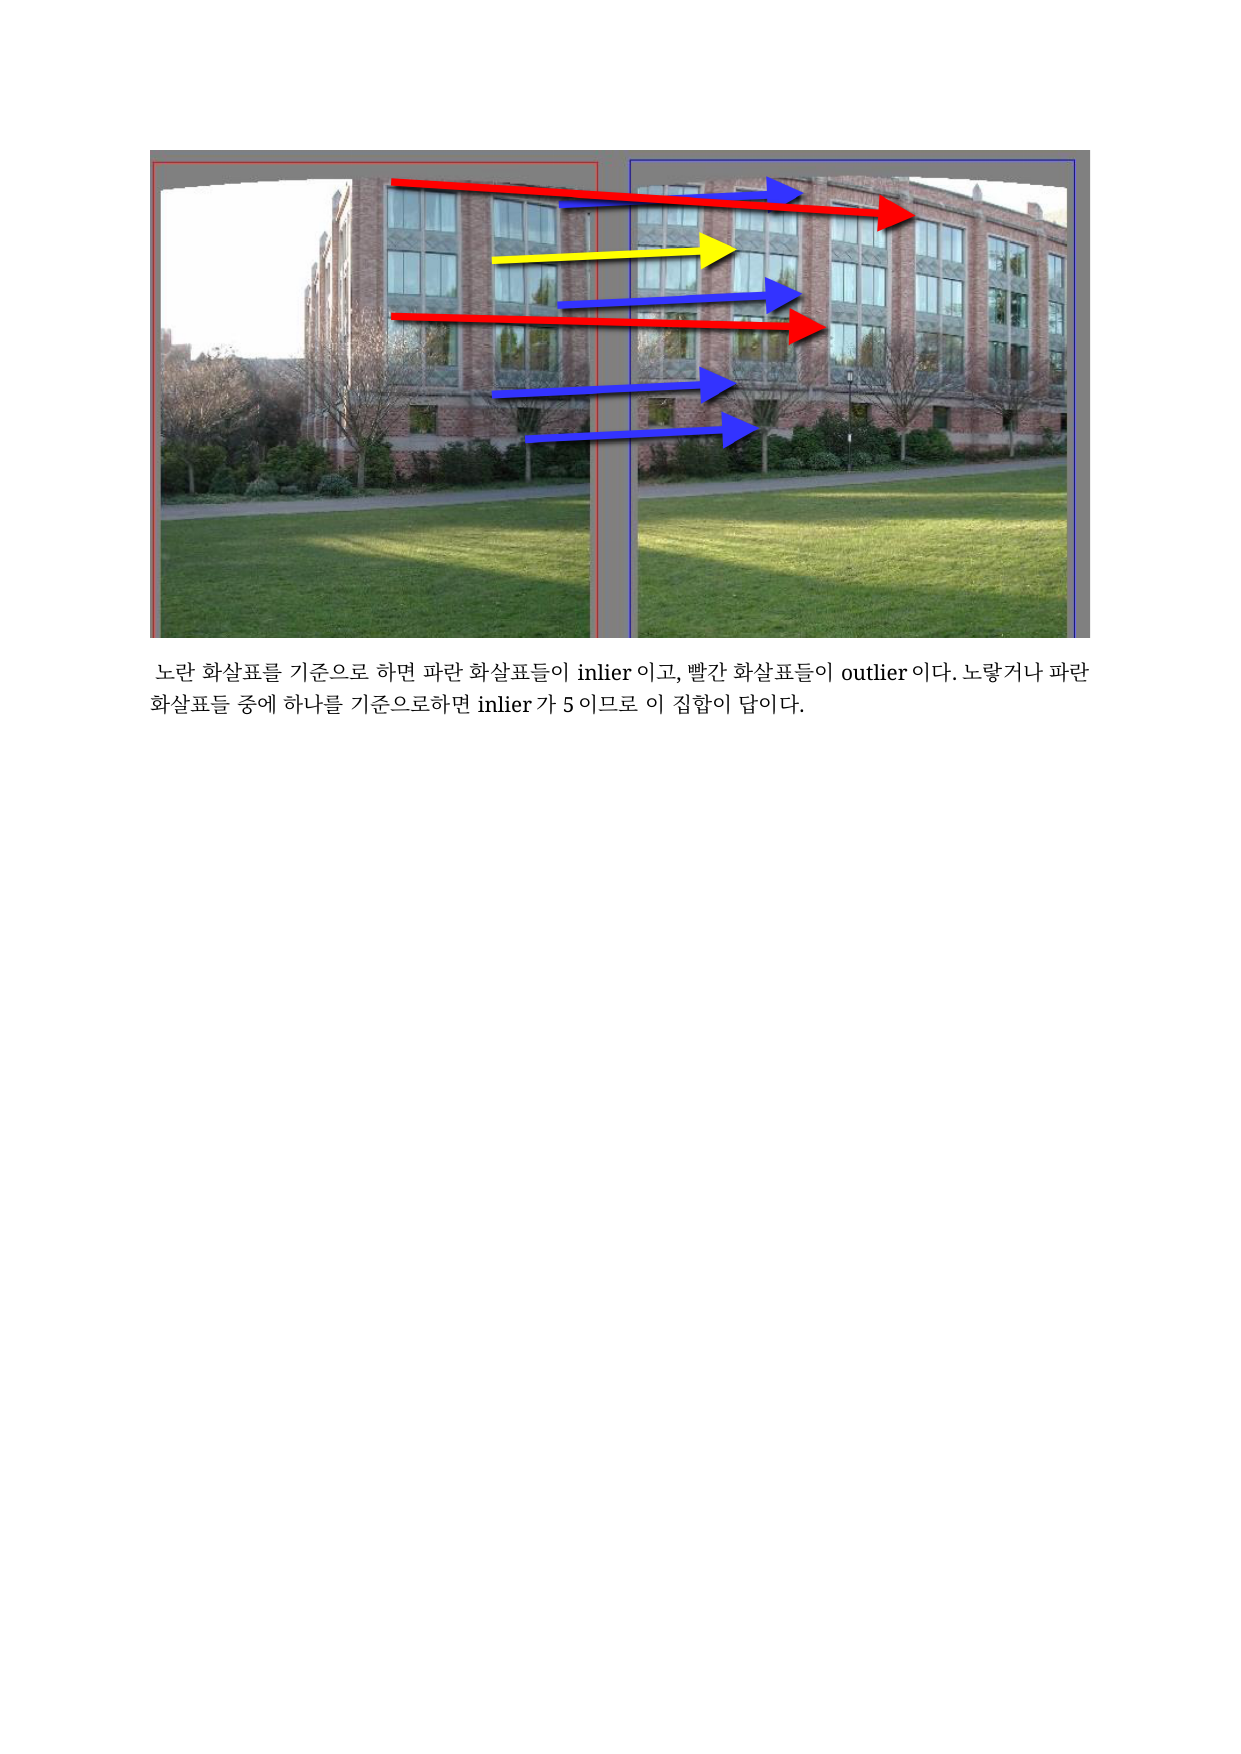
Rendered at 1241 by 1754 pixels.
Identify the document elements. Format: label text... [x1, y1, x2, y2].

picture [150, 150, 1091, 638]
text 노란 화살표를 기준으로 하면 파란 화살표들이 inlier이고, 빨간 화살표들이 outlier이다. 노랗거나 파란 화살표들 중에 하나를 기준으로하면 inlier가 5이므로 이 집합이 답이다. [150, 656, 1090, 718]
